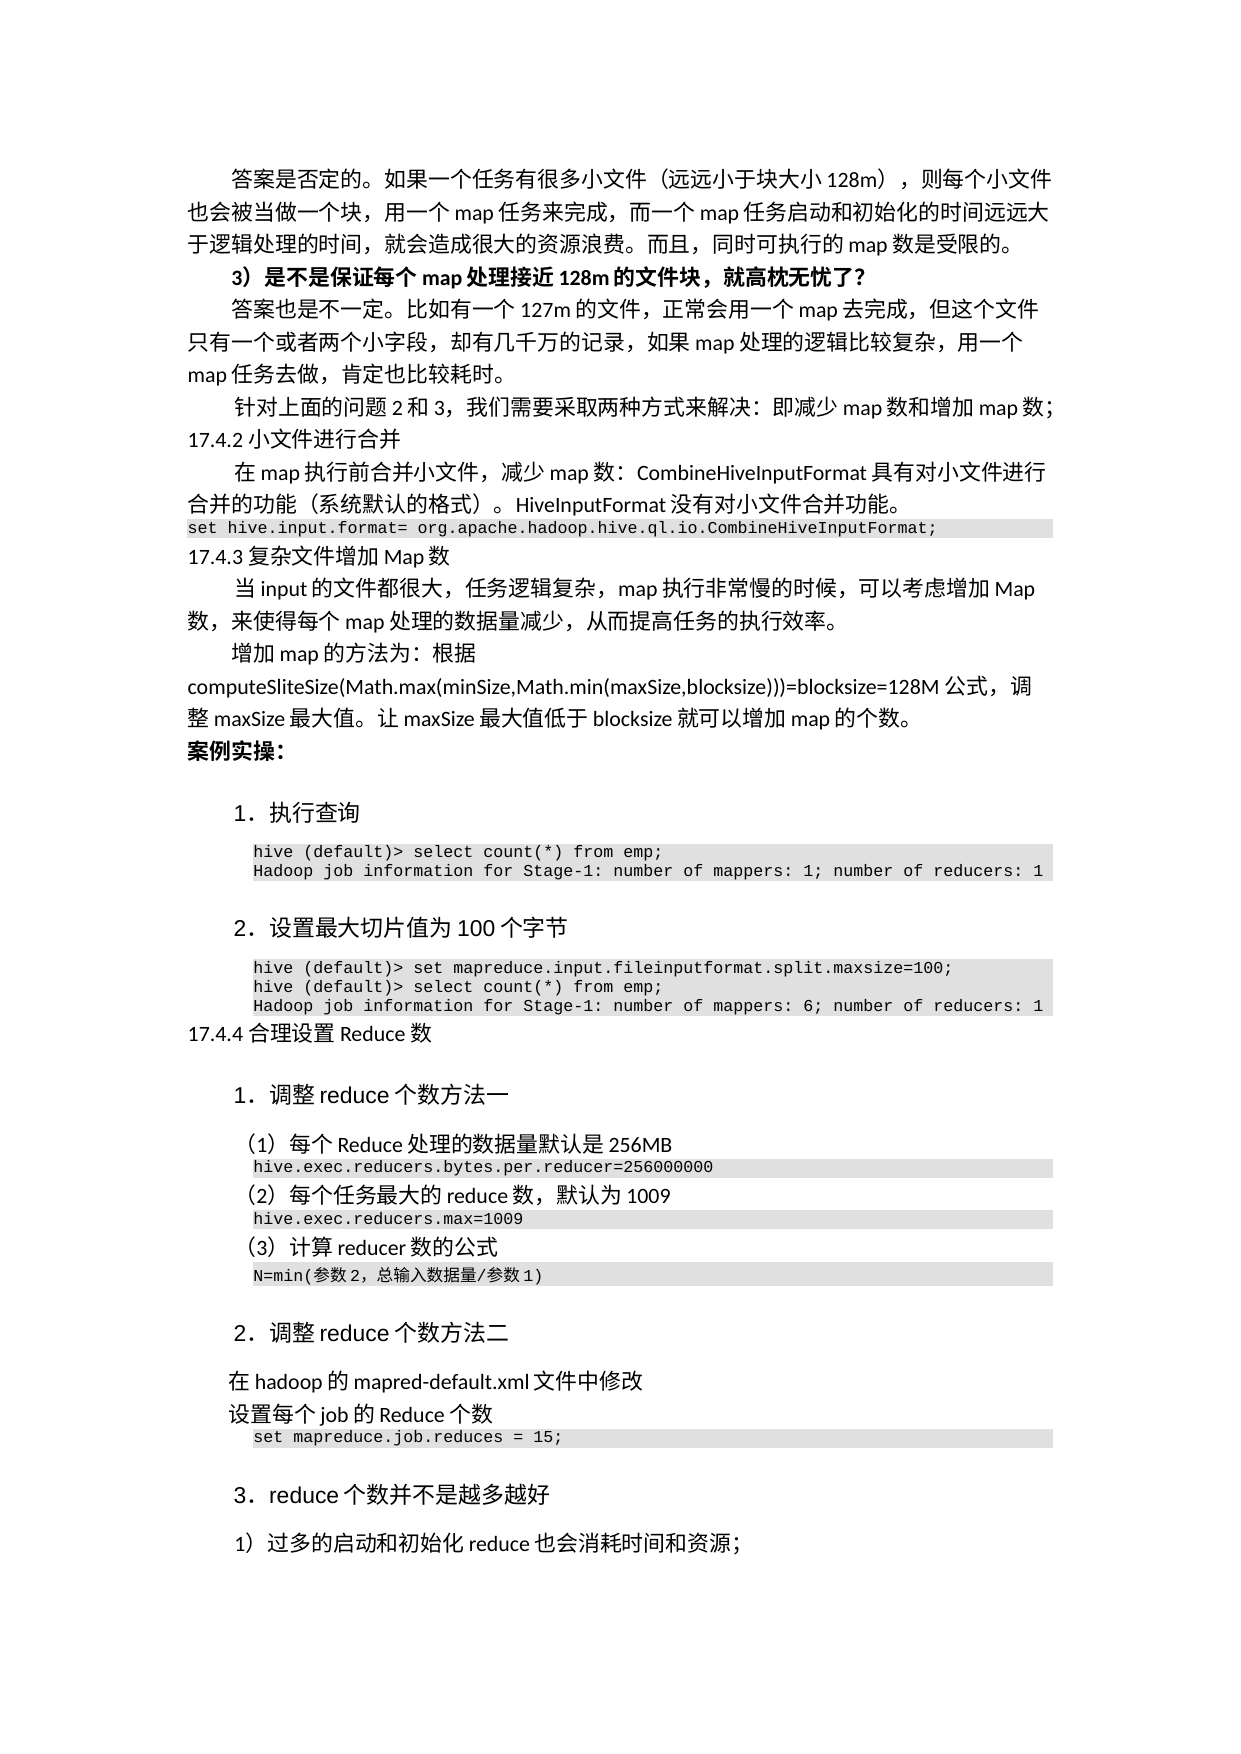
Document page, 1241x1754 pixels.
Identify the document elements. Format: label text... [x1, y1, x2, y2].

text 17.4.3 复杂文件增加Map数 [187, 538, 1053, 571]
text hive.exec.reducers.bytes.per.reducer=256000000 [253, 1159, 1053, 1178]
text hive (default)> set mapreduce.input.fileinputformat.split.maxsize=100; [253, 959, 1053, 978]
text 1）过多的启动和初始化reduce也会消耗时间和资源； [231, 1526, 1053, 1558]
text （2）每个任务最大的reduce数，默认为1009 [187, 1178, 1053, 1210]
text 在map执行前合并小文件，减少map数：CombineHiveInputFormat具有对小文件进行合并的功能（系统默认的格式）。HiveInputFormat没有对小文件合并功能。 [187, 454, 1053, 519]
text 针对上面的问题2和3，我们需要采取两种方式来解决：即减少map数和增加map数； [187, 389, 1053, 422]
text hive (default)> select count(*) from emp; [253, 844, 1053, 863]
text 2．设置最大切片值为100个字节 [187, 894, 1053, 959]
text 17.4.2 小文件进行合并 [187, 422, 1053, 454]
text 答案也是不一定。比如有一个127m的文件，正常会用一个map去完成，但这个文件只有一个或者两个小字段，却有几千万的记录，如果map处理的逻辑比较复杂，用一个map任务去做，肯定也比较耗时。 [187, 292, 1053, 389]
text 在hadoop的mapred-default.xml文件中修改 [187, 1364, 1053, 1396]
text 增加map的方法为：根据computeSliteSize(Math.max(minSize,Math.min(maxSize,blocksize)))=blocksize=128M公式，调整maxSize最大值。让maxSize最大值低于blocksize就可以增加map的个数。 [187, 636, 1053, 733]
text 答案是否定的。如果一个任务有很多小文件（远远小于块大小128m），则每个小文件也会被当做一个块，用一个map任务来完成，而一个map任务启动和初始化的时间远远大于逻辑处理的时间，就会造成很大的资源浪费。而且，同时可执行的map数是受限的。 [187, 162, 1053, 259]
text 3．reduce个数并不是越多越好 [187, 1461, 1053, 1526]
text Hadoop job information for Stage-1: number of mappers: 1; number of reducers: 1 [253, 863, 1053, 881]
text 设置每个job的Reduce个数 [187, 1396, 1053, 1429]
text set mapreduce.job.reduces = 15; [253, 1429, 1053, 1448]
text 2．调整reduce个数方法二 [187, 1299, 1053, 1364]
text Hadoop job information for Stage-1: number of mappers: 6; number of reducers: 1 [253, 997, 1053, 1016]
text 17.4.4 合理设置Reduce数 [187, 1016, 1053, 1048]
text 3）是不是保证每个map处理接近128m的文件块，就高枕无忧了？ [187, 259, 1053, 292]
text N=min(参数2，总输入数据量/参数1) [253, 1262, 1053, 1286]
text 当input的文件都很大，任务逻辑复杂，map执行非常慢的时候，可以考虑增加Map数，来使得每个map处理的数据量减少，从而提高任务的执行效率。 [187, 571, 1053, 636]
text 1．执行查询 [187, 779, 1053, 844]
text hive.exec.reducers.max=1009 [253, 1210, 1053, 1229]
text （1）每个Reduce处理的数据量默认是256MB [187, 1126, 1053, 1159]
text （3）计算reducer数的公式 [187, 1229, 1053, 1262]
text 1．调整reduce个数方法一 [187, 1061, 1053, 1126]
text 案例实操： [187, 733, 1053, 766]
text hive (default)> select count(*) from emp; [253, 978, 1053, 997]
text set hive.input.format= org.apache.hadoop.hive.ql.io.CombineHiveInputFormat; [187, 519, 1053, 538]
